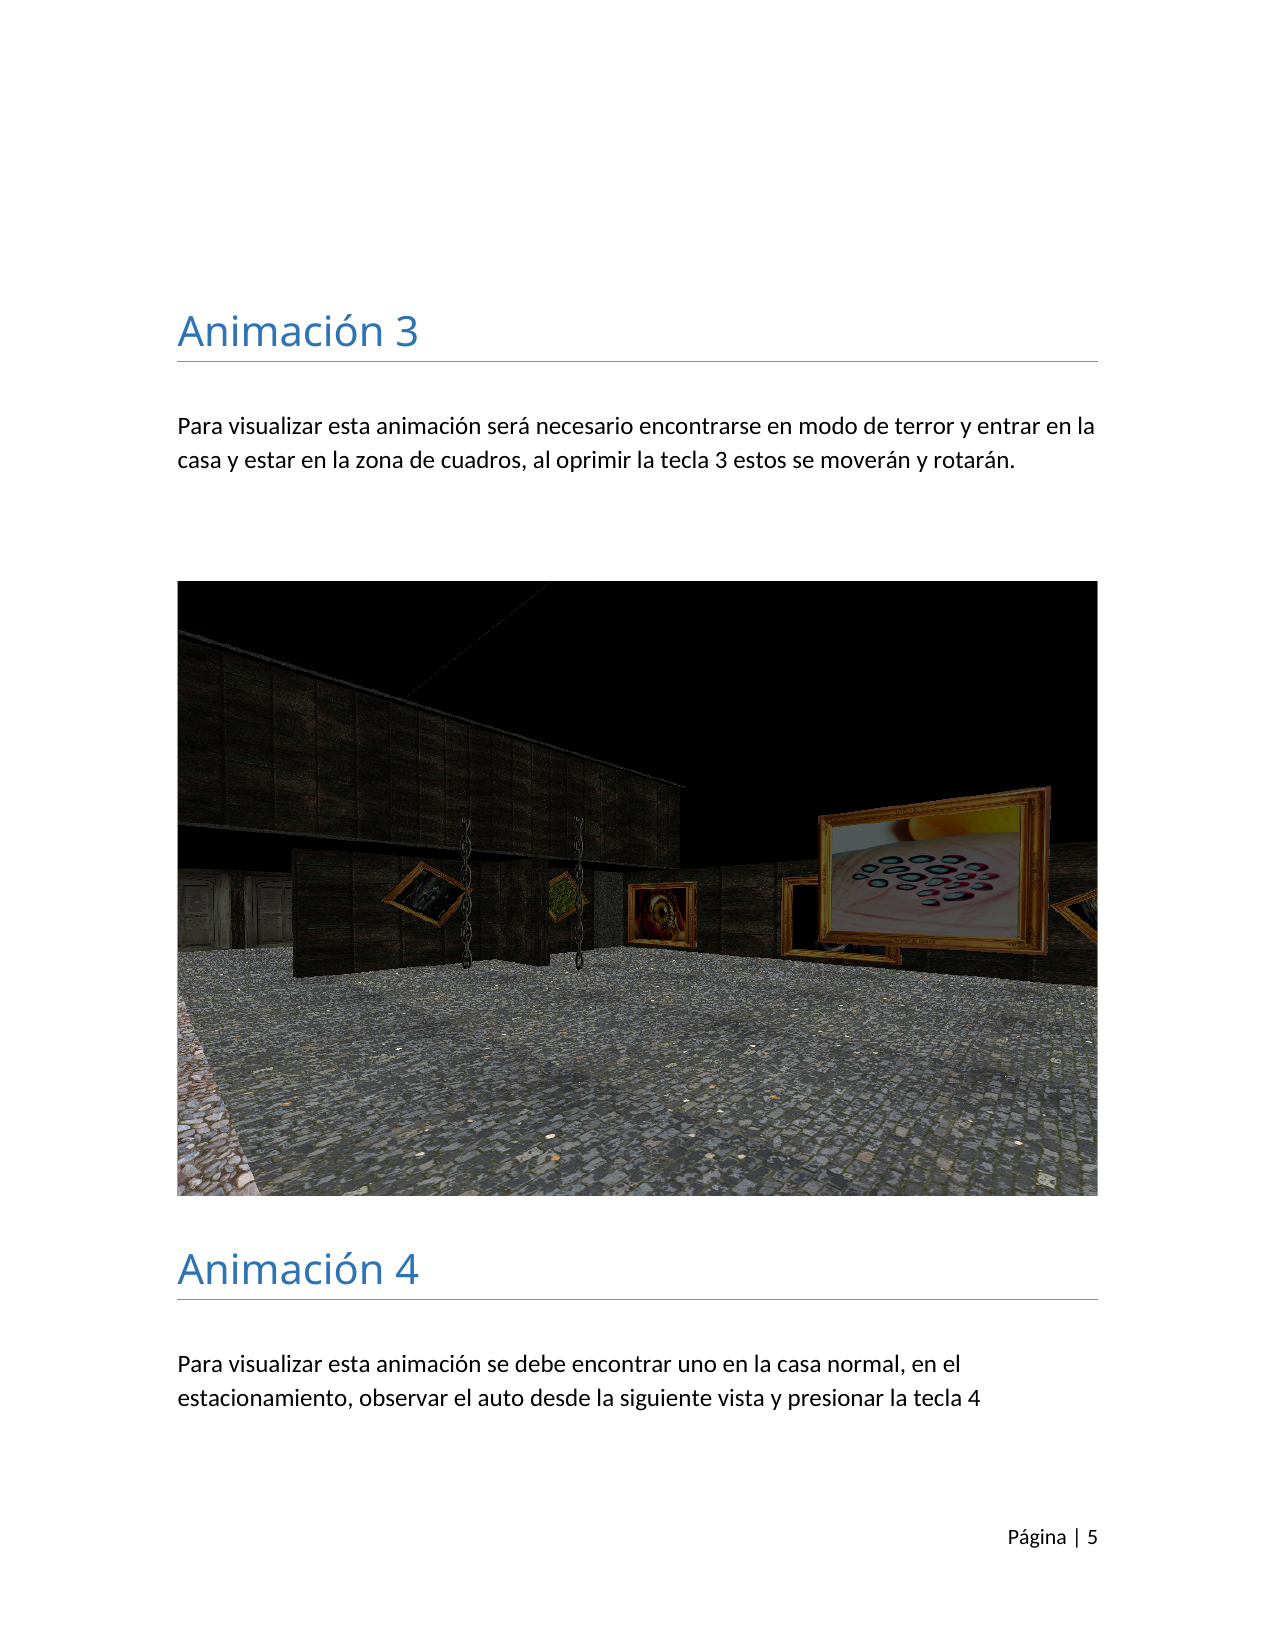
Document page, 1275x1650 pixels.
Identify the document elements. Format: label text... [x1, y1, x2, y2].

text Para visualizar esta animación será necesario encontrarse en modo de terror y entrar en la casa y estar en la zona de cuadros, al oprimir la tecla 3 estos se moverán y rotarán. [177, 410, 1098, 474]
text Para visualizar esta animación se debe encontrar uno en la casa normal, en el estacionamiento, observar el auto desde la siguiente vista y presionar la tecla 4 [177, 1348, 1098, 1412]
picture [177, 581, 1098, 1196]
subtitle Animación 4 [177, 1240, 1098, 1299]
subtitle Animación 3 [177, 302, 1098, 361]
